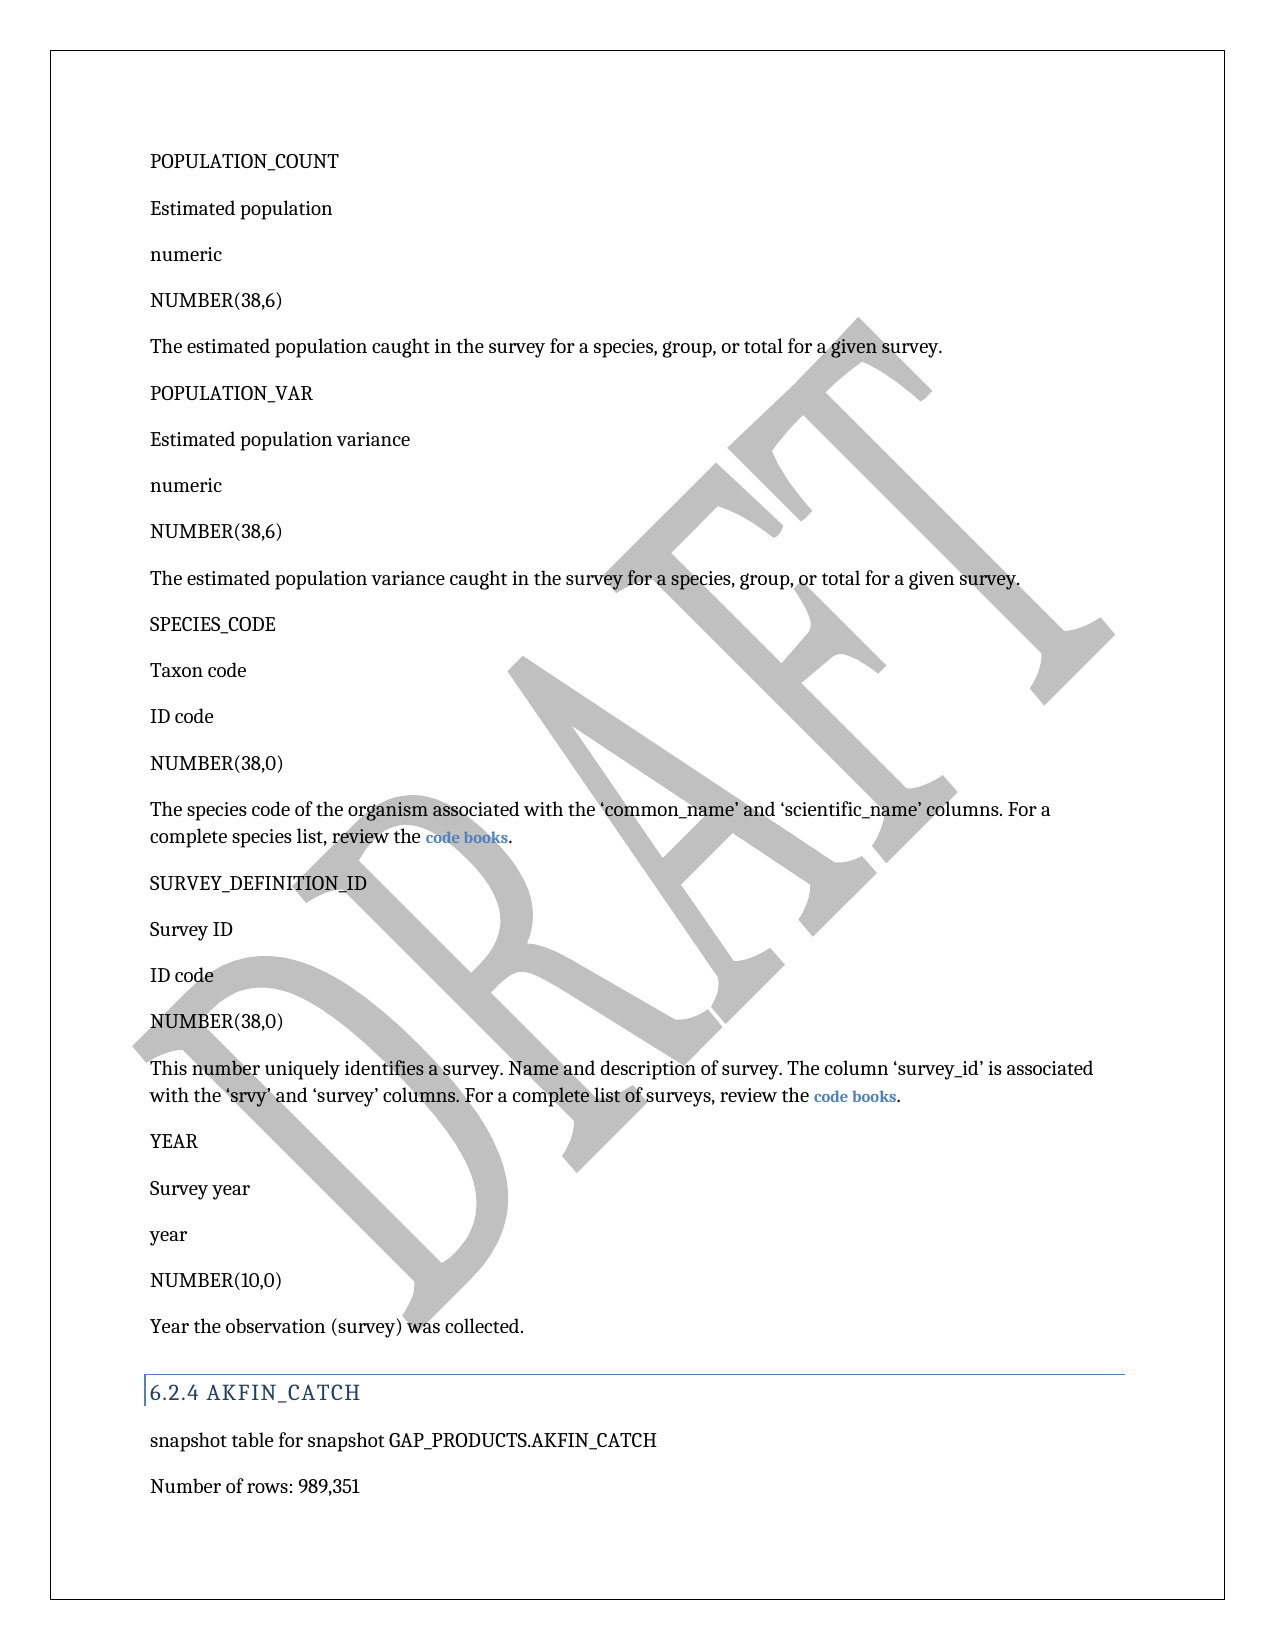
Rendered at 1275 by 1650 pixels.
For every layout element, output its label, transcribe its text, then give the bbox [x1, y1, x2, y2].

subtitle 6.2.4 AKFIN_CATCH [146, 1375, 1125, 1406]
text The species code of the organism associated with the ‘common_name’ and ‘scientific_name’ columns. For a complete species list, review the code books. [150, 797, 1125, 849]
text Estimated population [150, 196, 1125, 220]
text snapshot table for snapshot GAP_PRODUCTS.AKFIN_CATCH [150, 1428, 1125, 1452]
text POPULATION_COUNT [150, 150, 1125, 174]
text POPULATION_VAR [150, 381, 1125, 405]
text NUMBER(38,6) [150, 520, 1125, 544]
text NUMBER(38,0) [150, 1010, 1125, 1034]
text ID code [150, 964, 1125, 988]
text SPECIES_CODE [150, 612, 1125, 636]
text NUMBER(38,0) [150, 751, 1125, 775]
text SURVEY_DEFINITION_ID [150, 871, 1125, 895]
text Taxon code [150, 659, 1125, 683]
text numeric [150, 242, 1125, 266]
text Number of rows: 989,351 [150, 1475, 1125, 1499]
text YEAR [150, 1130, 1125, 1154]
text This number uniquely identifies a survey. Name and description of survey. The column ‘survey_id’ is associated with the ‘srvy’ and ‘survey’ columns. For a complete list of surveys, review the code books. [150, 1056, 1125, 1108]
text year [150, 1222, 1125, 1246]
text Survey ID [150, 917, 1125, 941]
text Survey year [150, 1176, 1125, 1200]
text The estimated population variance caught in the survey for a species, group, or total for a given survey. [150, 566, 1125, 590]
text Year the observation (survey) was collected. [150, 1315, 1125, 1339]
text NUMBER(38,6) [150, 289, 1125, 313]
text NUMBER(10,0) [150, 1269, 1125, 1293]
text The estimated population caught in the survey for a species, group, or total for a given survey. [150, 335, 1125, 359]
text Estimated population variance [150, 427, 1125, 451]
text numeric [150, 474, 1125, 498]
text ID code [150, 705, 1125, 729]
